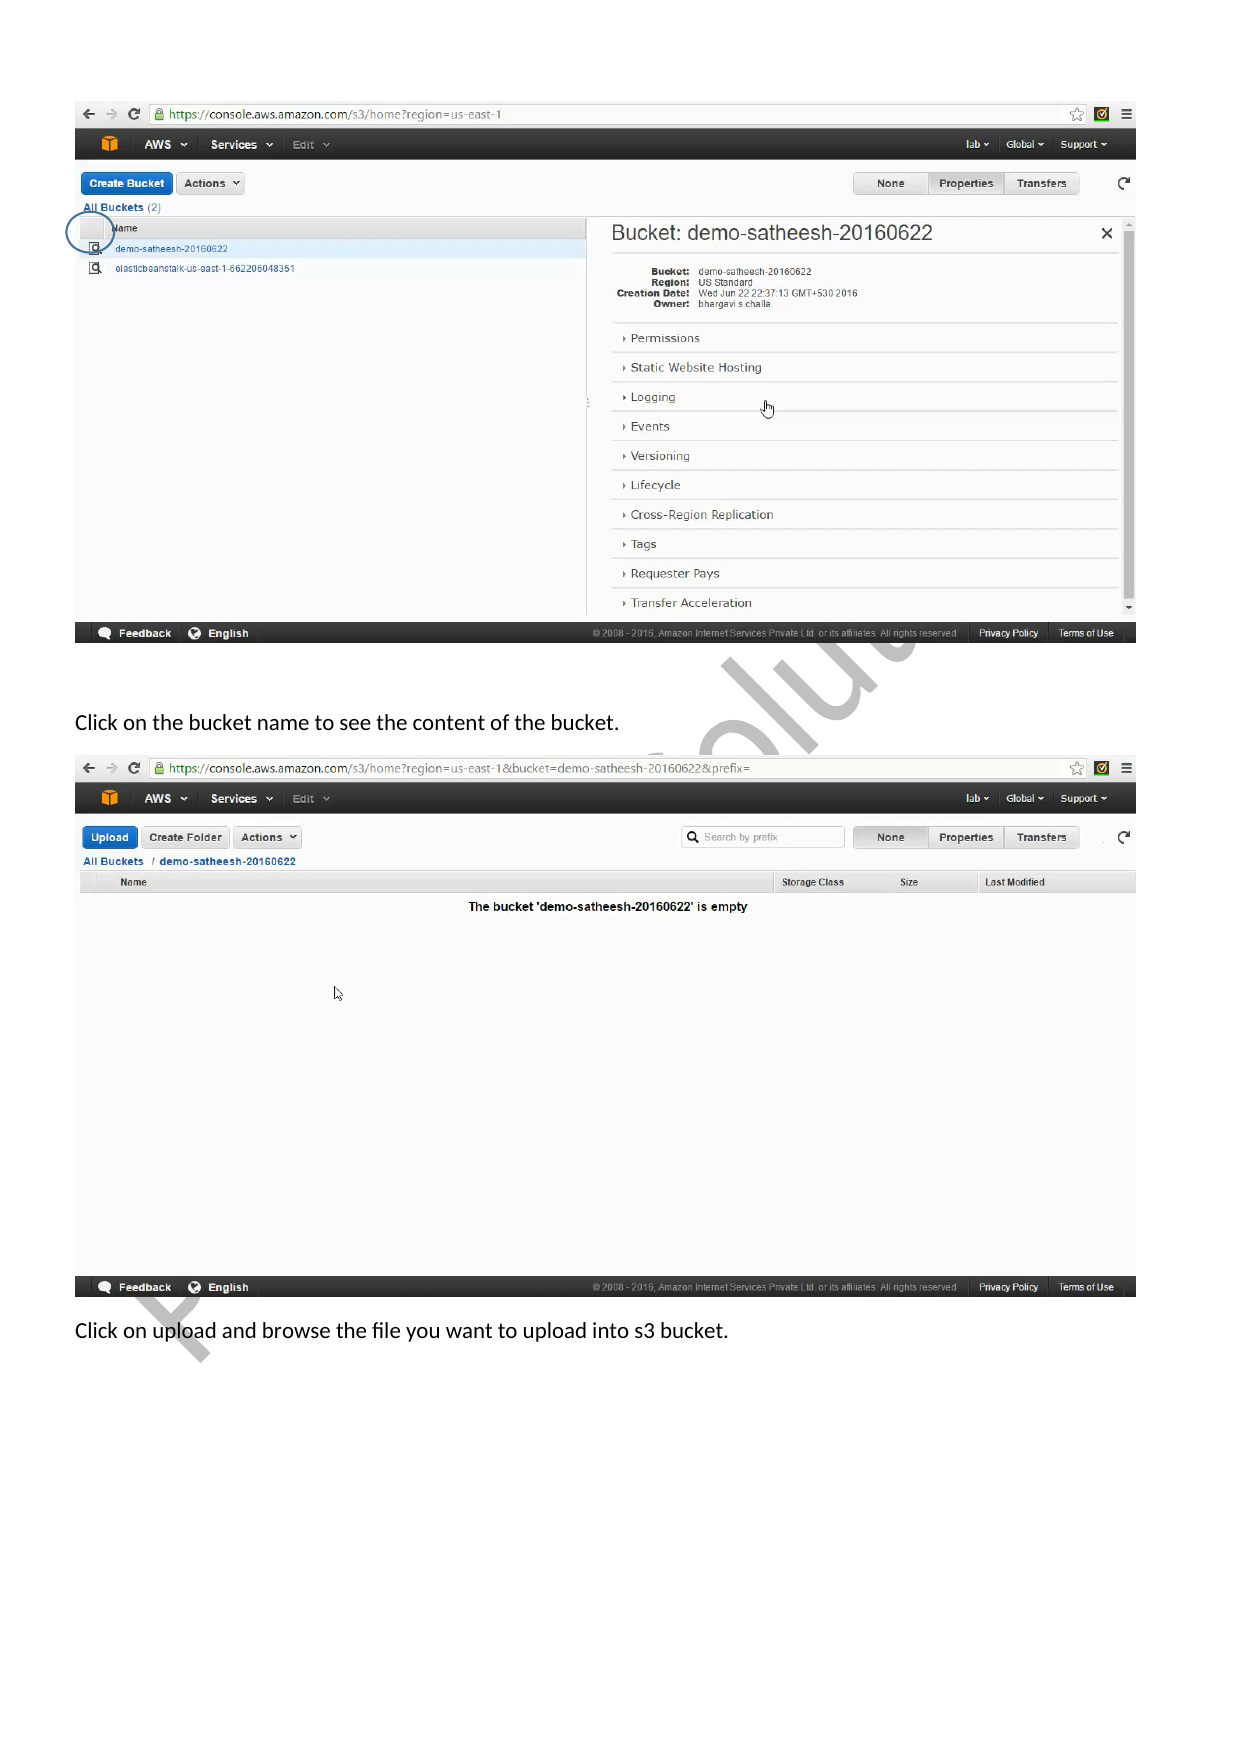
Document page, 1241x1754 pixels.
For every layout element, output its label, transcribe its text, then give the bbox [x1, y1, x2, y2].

picture [75, 755, 1136, 1297]
picture [75, 213, 113, 251]
text Click on upload and browse the file you want to upload into s3 bucket. [75, 1316, 1165, 1344]
text Click on the bucket name to see the content of the bucket. [75, 708, 1165, 736]
picture [75, 101, 1136, 643]
